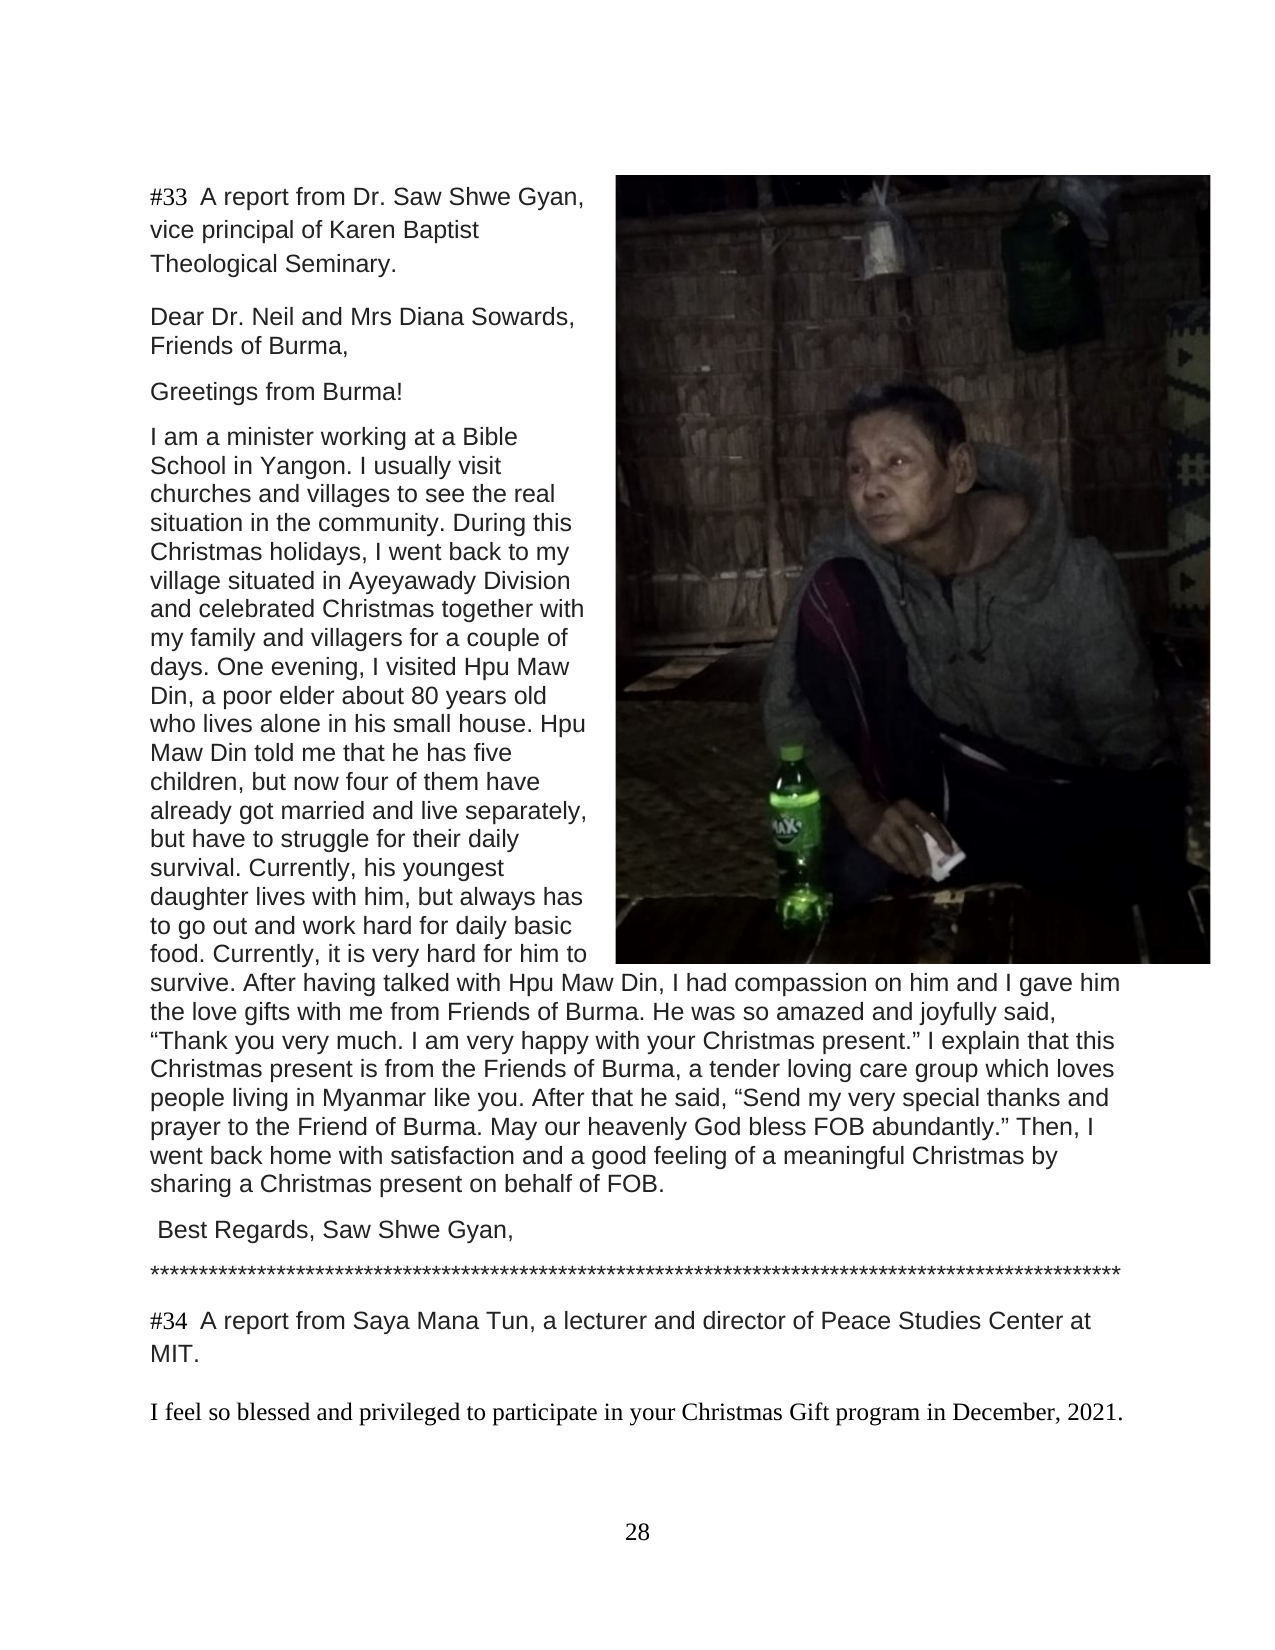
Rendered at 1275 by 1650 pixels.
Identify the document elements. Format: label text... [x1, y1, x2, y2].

text I am a minister working at a Bible School in Yangon. I usually visit churches and villages to see the real situation in the community. During this Christmas holidays, I went back to my village situated in Ayeyawady Division and celebrated Christmas together with my family and villagers for a couple of days. One evening, I visited Hpu Maw Din, a poor elder about 80 years old who lives alone in his small house. Hpu Maw Din told me that he has five children, but now four of them have already got married and live separately, but have to struggle for their daily survival. Currently, his youngest daughter lives with him, but always has to go out and work hard for daily basic food. Currently, it is very hard for him to survive. After having talked with Hpu Maw Din, I had compassion on him and I gave him the love gifts with me from Friends of Burma. He was so amazed and joyfully said, “Thank you very much. I am very happy with your Christmas present.” I explain that this Christmas present is from the Friends of Burma, a tender loving care group which loves people living in Myanmar like you. After that he said, “Send my very special thanks and prayer to the Friend of Burma. May our heavenly God bless FOB abundantly.” Then, I went back home with satisfaction and a good feeling of a meaningful Christmas by sharing a Christmas present on behalf of FOB. [150, 422, 1125, 1198]
text Best Regards, Saw Shwe Gyan, [150, 1215, 1125, 1244]
text #33 A report from Dr. Saw Shwe Gyan, vice principal of Karen Baptist Theological Seminary. [150, 182, 615, 277]
picture [615, 175, 1211, 964]
text Dear Dr. Neil and Mrs Diana Sowards, Friends of Burma, [150, 302, 615, 360]
text I feel so blessed and privileged to participate in your Christmas Gift program in December, 2021. [150, 1397, 1125, 1426]
text **************************************************************************************************** [150, 1260, 1125, 1289]
text Greetings from Burma! [150, 377, 615, 405]
text #34 A report from Saya Mana Tun, a lecturer and director of Peace Studies Center at MIT. [150, 1306, 1125, 1368]
